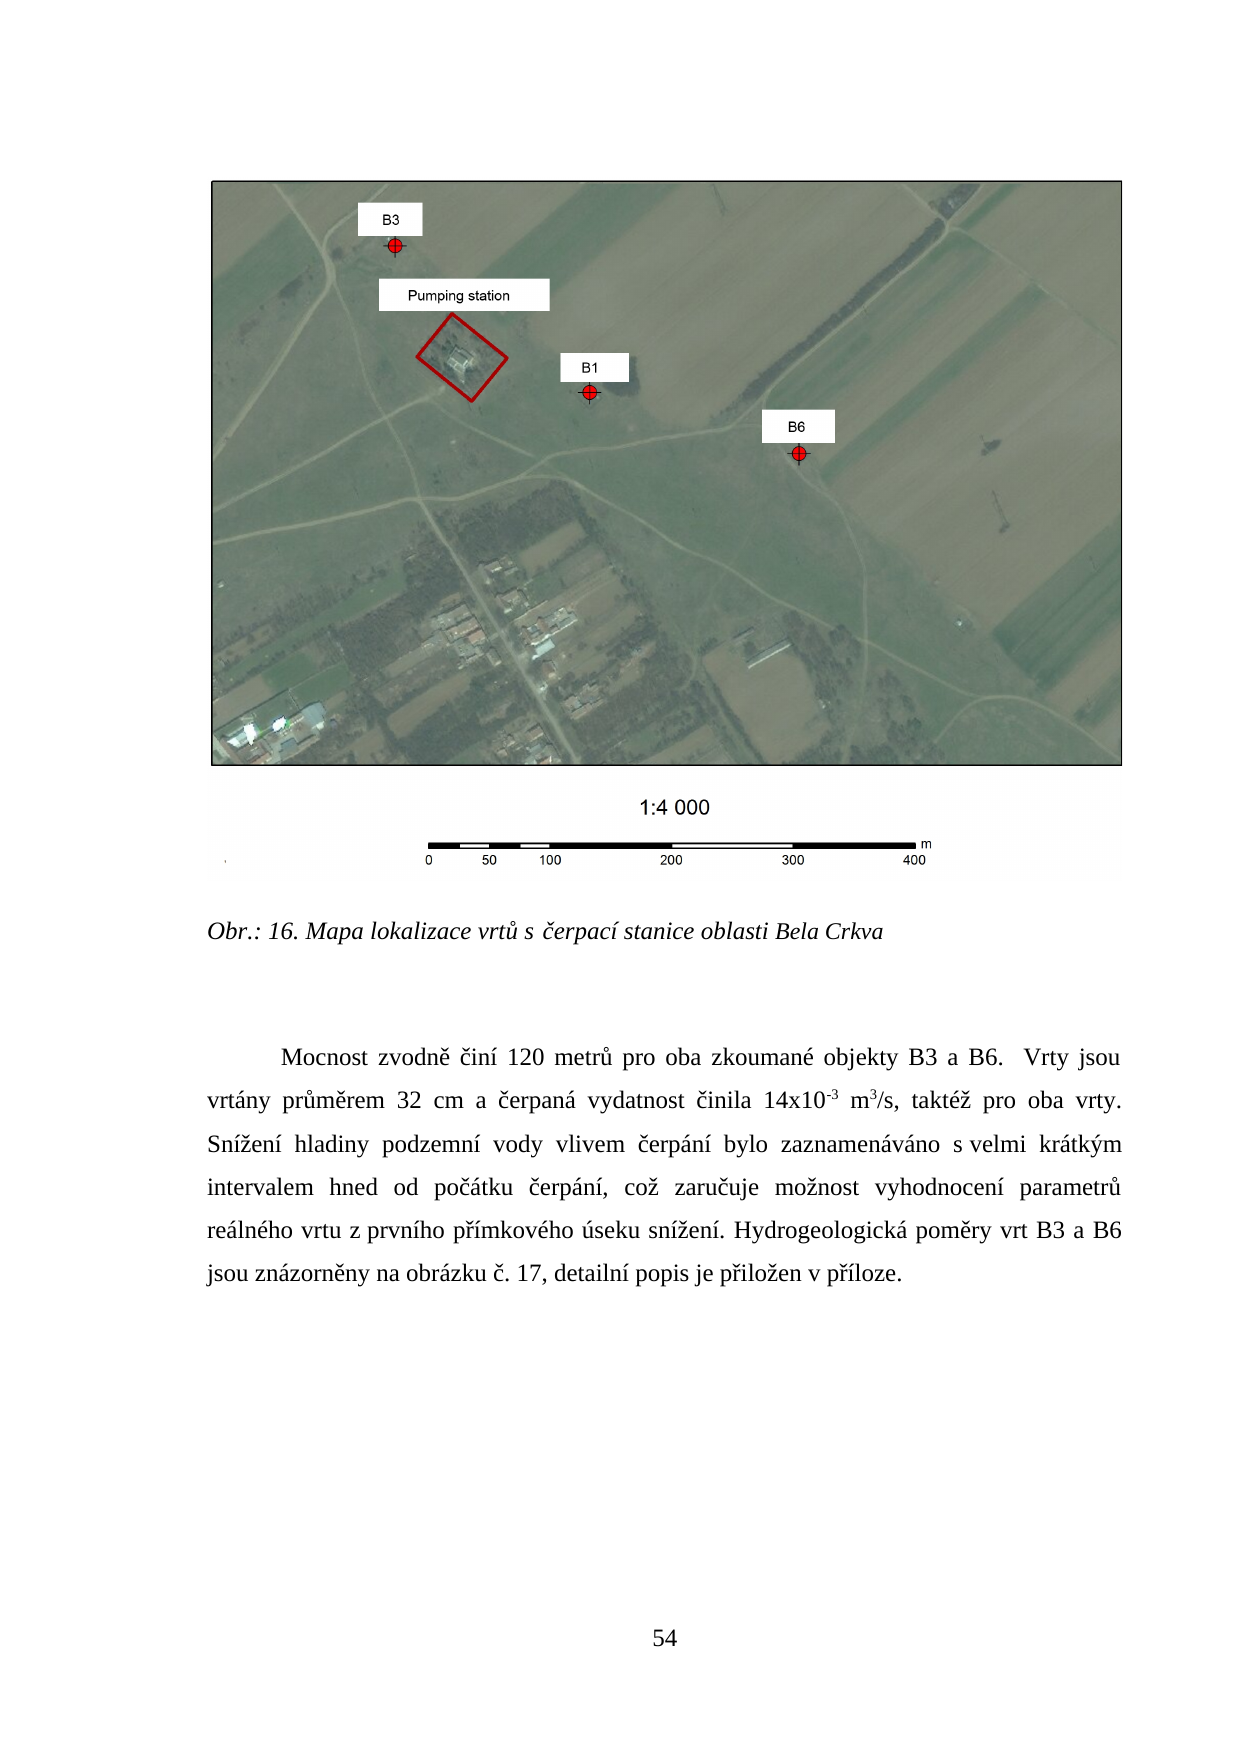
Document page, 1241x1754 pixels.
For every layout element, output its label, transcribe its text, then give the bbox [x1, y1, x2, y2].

picture [206, 177, 1123, 881]
text Obr.: 16. Mapa lokalizace vrtů s čerpací stanice oblasti Bela Crkva [207, 916, 1122, 945]
text Mocnost zvodně činí 120 metrů pro oba zkoumané objekty B3 a B6. Vrty jsou vrtány průměrem 32 cm a čerpaná vydatnost činila 14x10-3 m3/s, taktéž pro oba vrty. Snížení hladiny podzemní vody vlivem čerpání bylo zaznamenáváno s velmi krátkým intervalem hned od počátku čerpání, což zaručuje možnost vyhodnocení parametrů reálného vrtu z prvního přímkového úseku snížení. Hydrogeologická poměry vrt B3 a B6 jsou znázorněny na obrázku č. 17, detailní popis je přiložen v příloze. [207, 1042, 1122, 1287]
